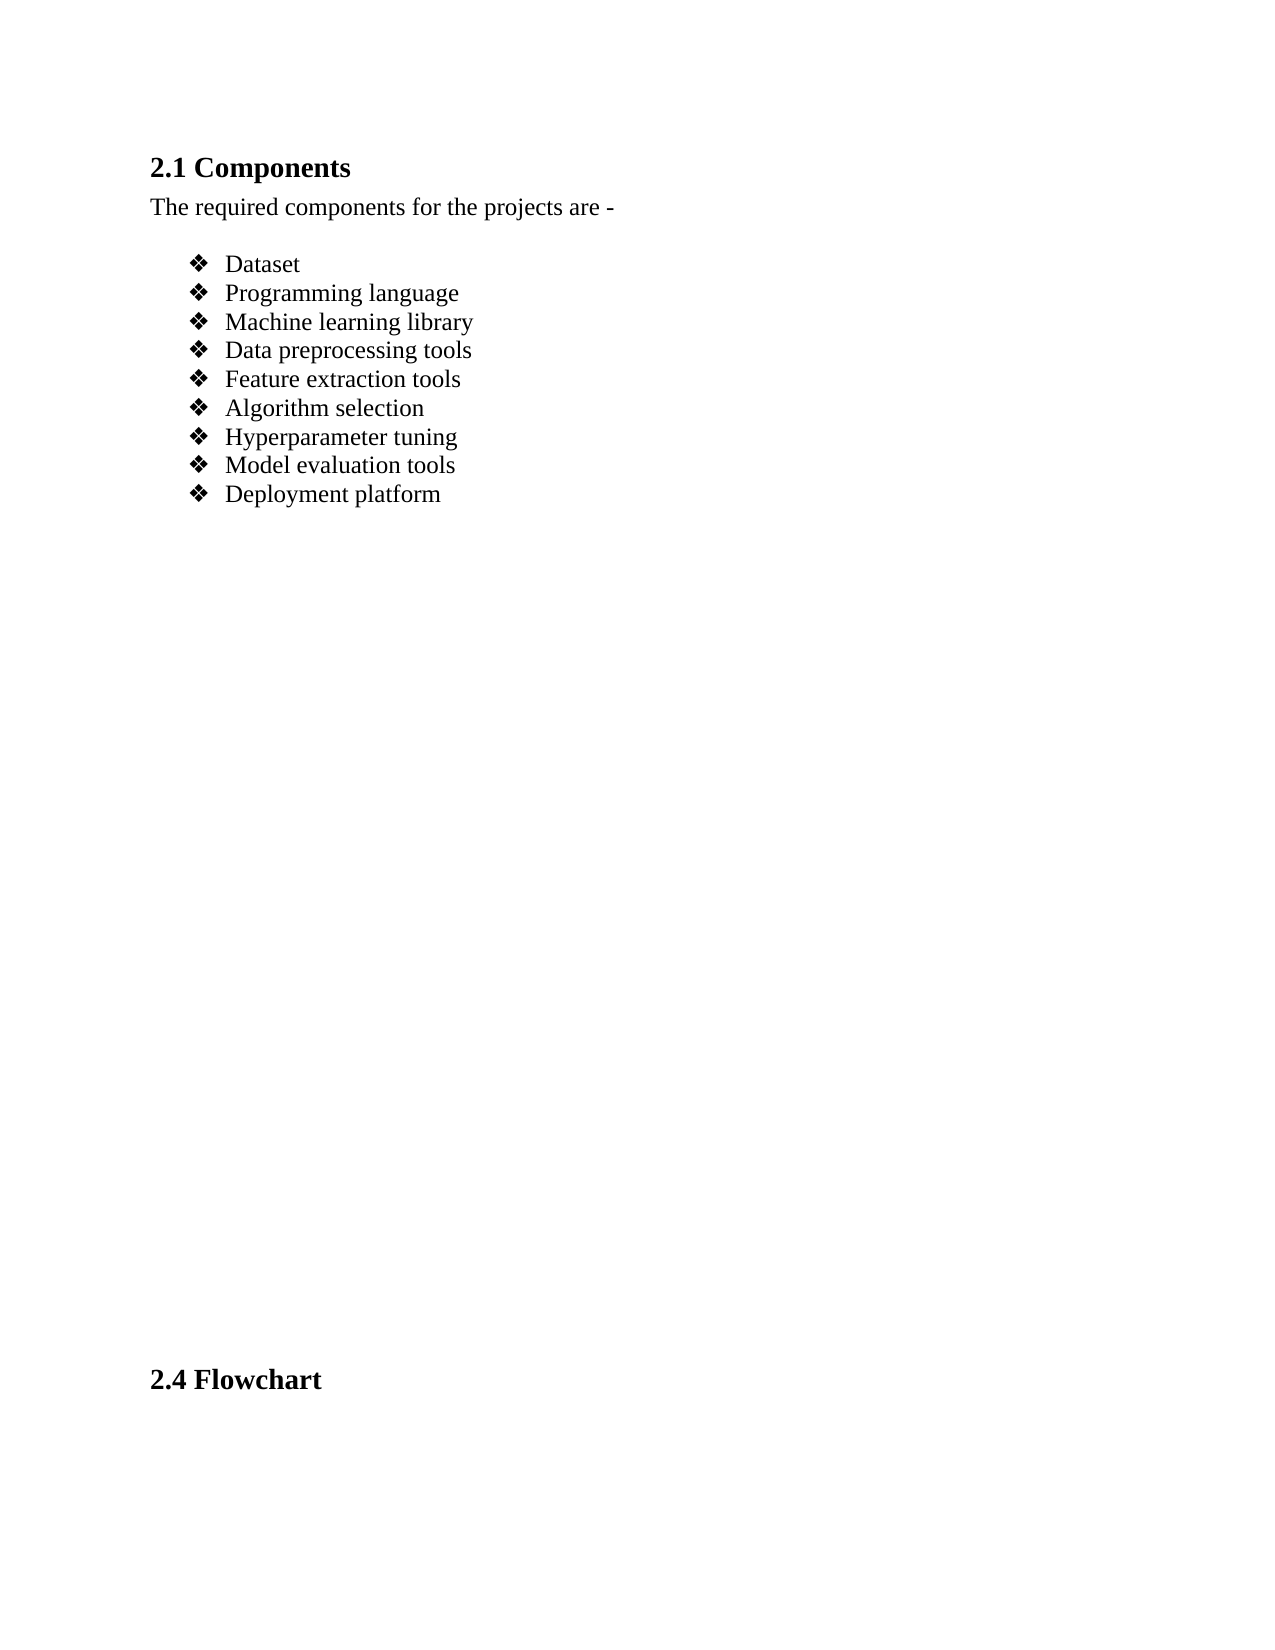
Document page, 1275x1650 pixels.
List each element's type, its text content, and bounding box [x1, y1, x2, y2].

list Data preprocessing tools [187, 336, 1125, 364]
list Dataset [187, 249, 1125, 278]
text The required components for the projects are - [150, 192, 1125, 221]
subtitle 2.1 Components [150, 150, 1125, 183]
list Machine learning library [187, 307, 1125, 336]
list Algorithm selection [187, 393, 1125, 422]
list Deployment platform [187, 479, 1125, 508]
list Programming language [187, 278, 1125, 307]
subtitle 2.4 Flowchart [150, 1362, 1125, 1396]
list Hyperparameter tuning [187, 422, 1125, 451]
list Feature extraction tools [187, 364, 1125, 393]
list Model evaluation tools [187, 451, 1125, 479]
